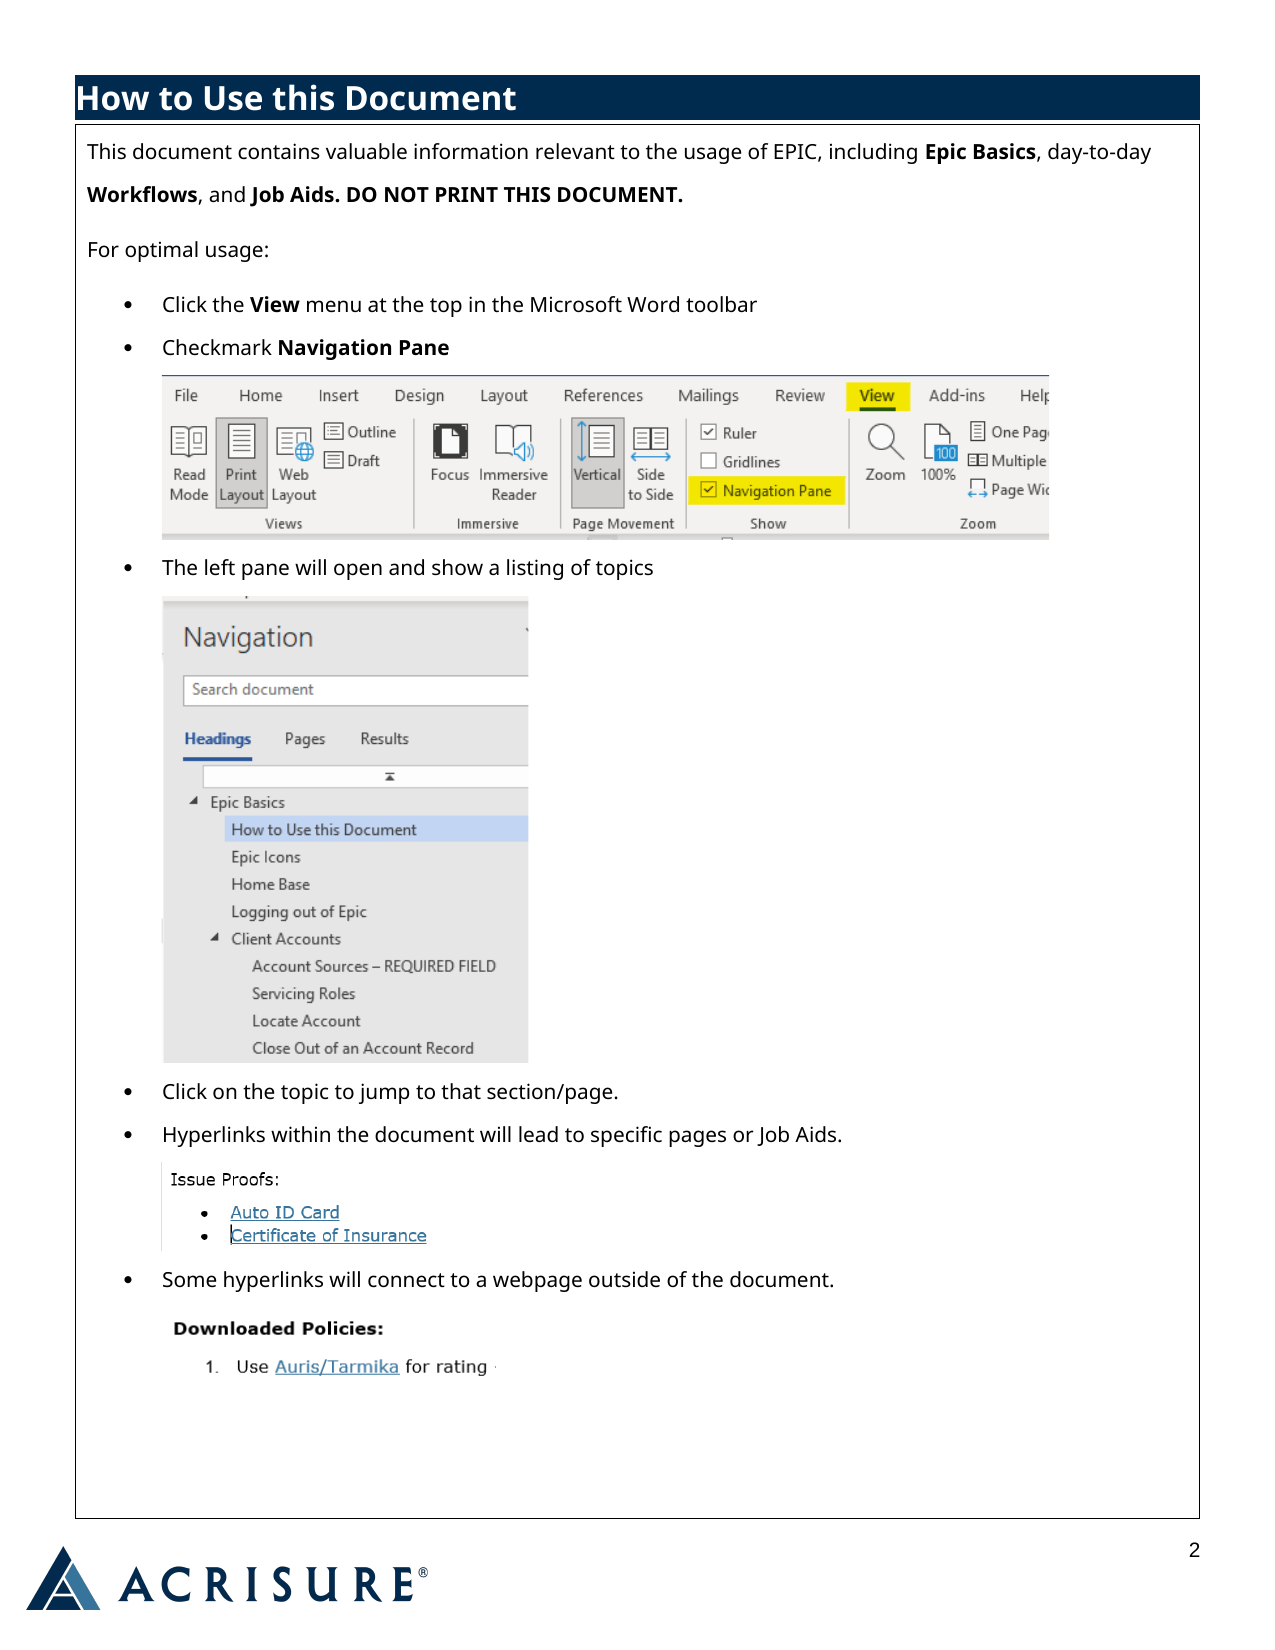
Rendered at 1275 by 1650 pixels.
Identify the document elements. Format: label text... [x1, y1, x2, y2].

picture [26, 1546, 428, 1610]
picture [161, 1162, 446, 1251]
picture [161, 1307, 496, 1384]
subtitle How to Use this Document [75, 75, 1200, 120]
table_header This document contains valuable information relevant to the usage of EPIC, including Epic Basics, day-to-day Workflows, and Job Aids. DO NOT PRINT THIS DOCUMENT. For optimal usage: Click the View menu at the top in the Microsoft Word toolbar Checkmark Navigation Pane The left pane will open and show a listing of topics Click on the topic to jump to that section/page. Hyperlinks within the document will lead to specific pages or Job Aids. Some hyperlinks will connect to a webpage outside of the document. [76, 125, 1199, 1518]
picture [161, 375, 1050, 540]
picture [161, 596, 529, 1063]
